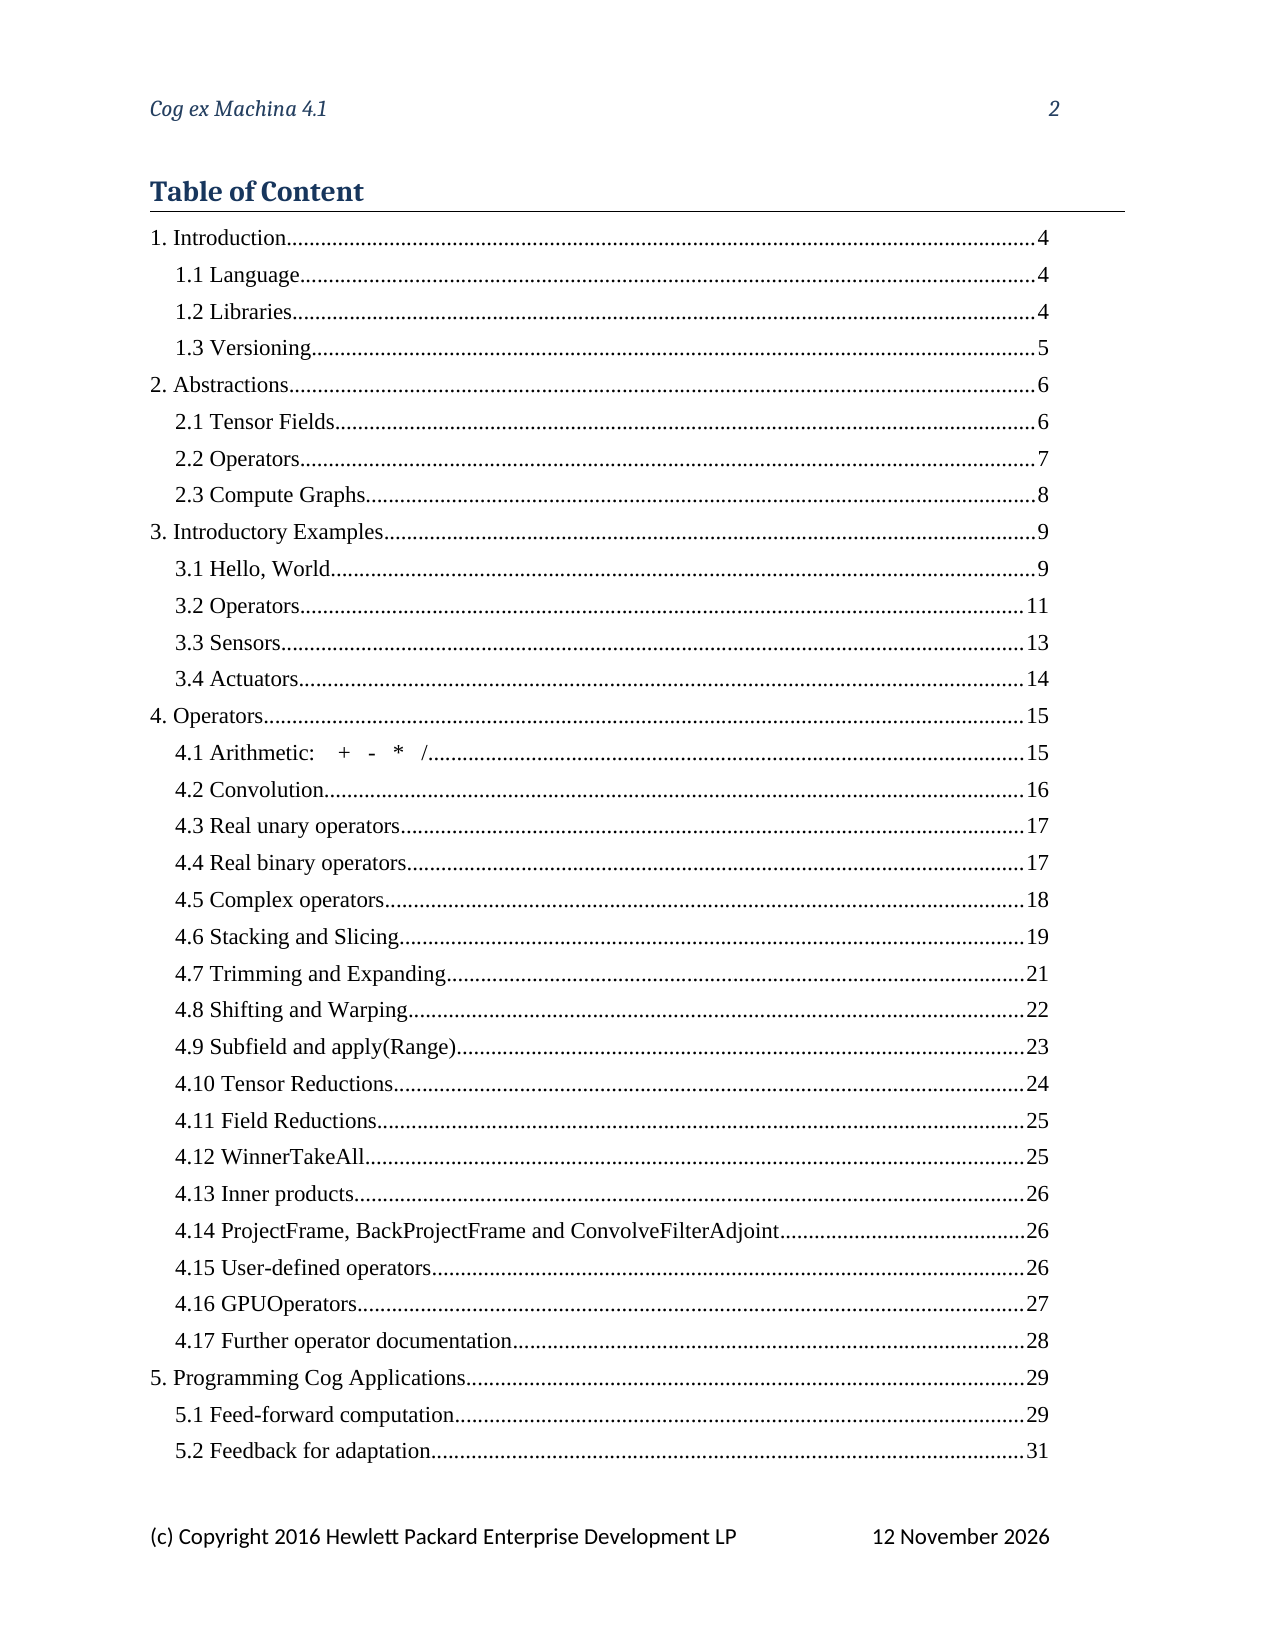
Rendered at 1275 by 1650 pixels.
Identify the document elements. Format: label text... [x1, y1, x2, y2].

text 5.2 Feedback for adaptation 31 [175, 1438, 1125, 1464]
subtitle Table of Content [150, 175, 1125, 211]
text 3.1 Hello, World 9 [175, 555, 1125, 581]
text 4.6 Stacking and Slicing 19 [175, 923, 1125, 949]
text 1.3 Versioning 5 [175, 334, 1125, 361]
text 4.13 Inner products 26 [175, 1180, 1125, 1207]
text 4.8 Shifting and Warping 22 [175, 996, 1125, 1023]
text 2.3 Compute Graphs 8 [175, 482, 1125, 508]
text 1. Introduction 4 [150, 224, 1125, 251]
text 4.2 Convolution 16 [175, 776, 1125, 802]
text 4.1 Arithmetic: + - * / 15 [175, 739, 1125, 765]
text 2.2 Operators 7 [175, 445, 1125, 471]
text 4.5 Complex operators 18 [175, 886, 1125, 912]
text 4.15 User-defined operators 26 [175, 1254, 1125, 1280]
text 4.11 Field Reductions 25 [175, 1107, 1125, 1133]
text 4.12 WinnerTakeAll 25 [175, 1143, 1125, 1170]
text 5. Programming Cog Applications 29 [150, 1364, 1125, 1390]
text 4.7 Trimming and Expanding 21 [175, 959, 1125, 986]
text 4.4 Real binary operators 17 [175, 849, 1125, 876]
text 3.3 Sensors 13 [175, 629, 1125, 655]
text 4.9 Subfield and apply(Range) 23 [175, 1033, 1125, 1059]
text 2. Abstractions 6 [150, 371, 1125, 398]
text 1.2 Libraries 4 [175, 298, 1125, 324]
text 3.2 Operators 11 [175, 592, 1125, 618]
text 4.3 Real unary operators 17 [175, 812, 1125, 839]
text 4.17 Further operator documentation 28 [175, 1327, 1125, 1354]
text 4. Operators 15 [150, 702, 1125, 728]
text 2.1 Tensor Fields 6 [175, 408, 1125, 434]
text 1.1 Language 4 [175, 261, 1125, 287]
text 4.14 ProjectFrame, BackProjectFrame and ConvolveFilterAdjoint 26 [175, 1217, 1125, 1243]
text 3.4 Actuators 14 [175, 665, 1125, 692]
text 4.10 Tensor Reductions 24 [175, 1070, 1125, 1096]
text 5.1 Feed-forward computation 29 [175, 1401, 1125, 1427]
text 3. Introductory Examples 9 [150, 518, 1125, 545]
text 4.16 GPUOperators 27 [175, 1291, 1125, 1317]
